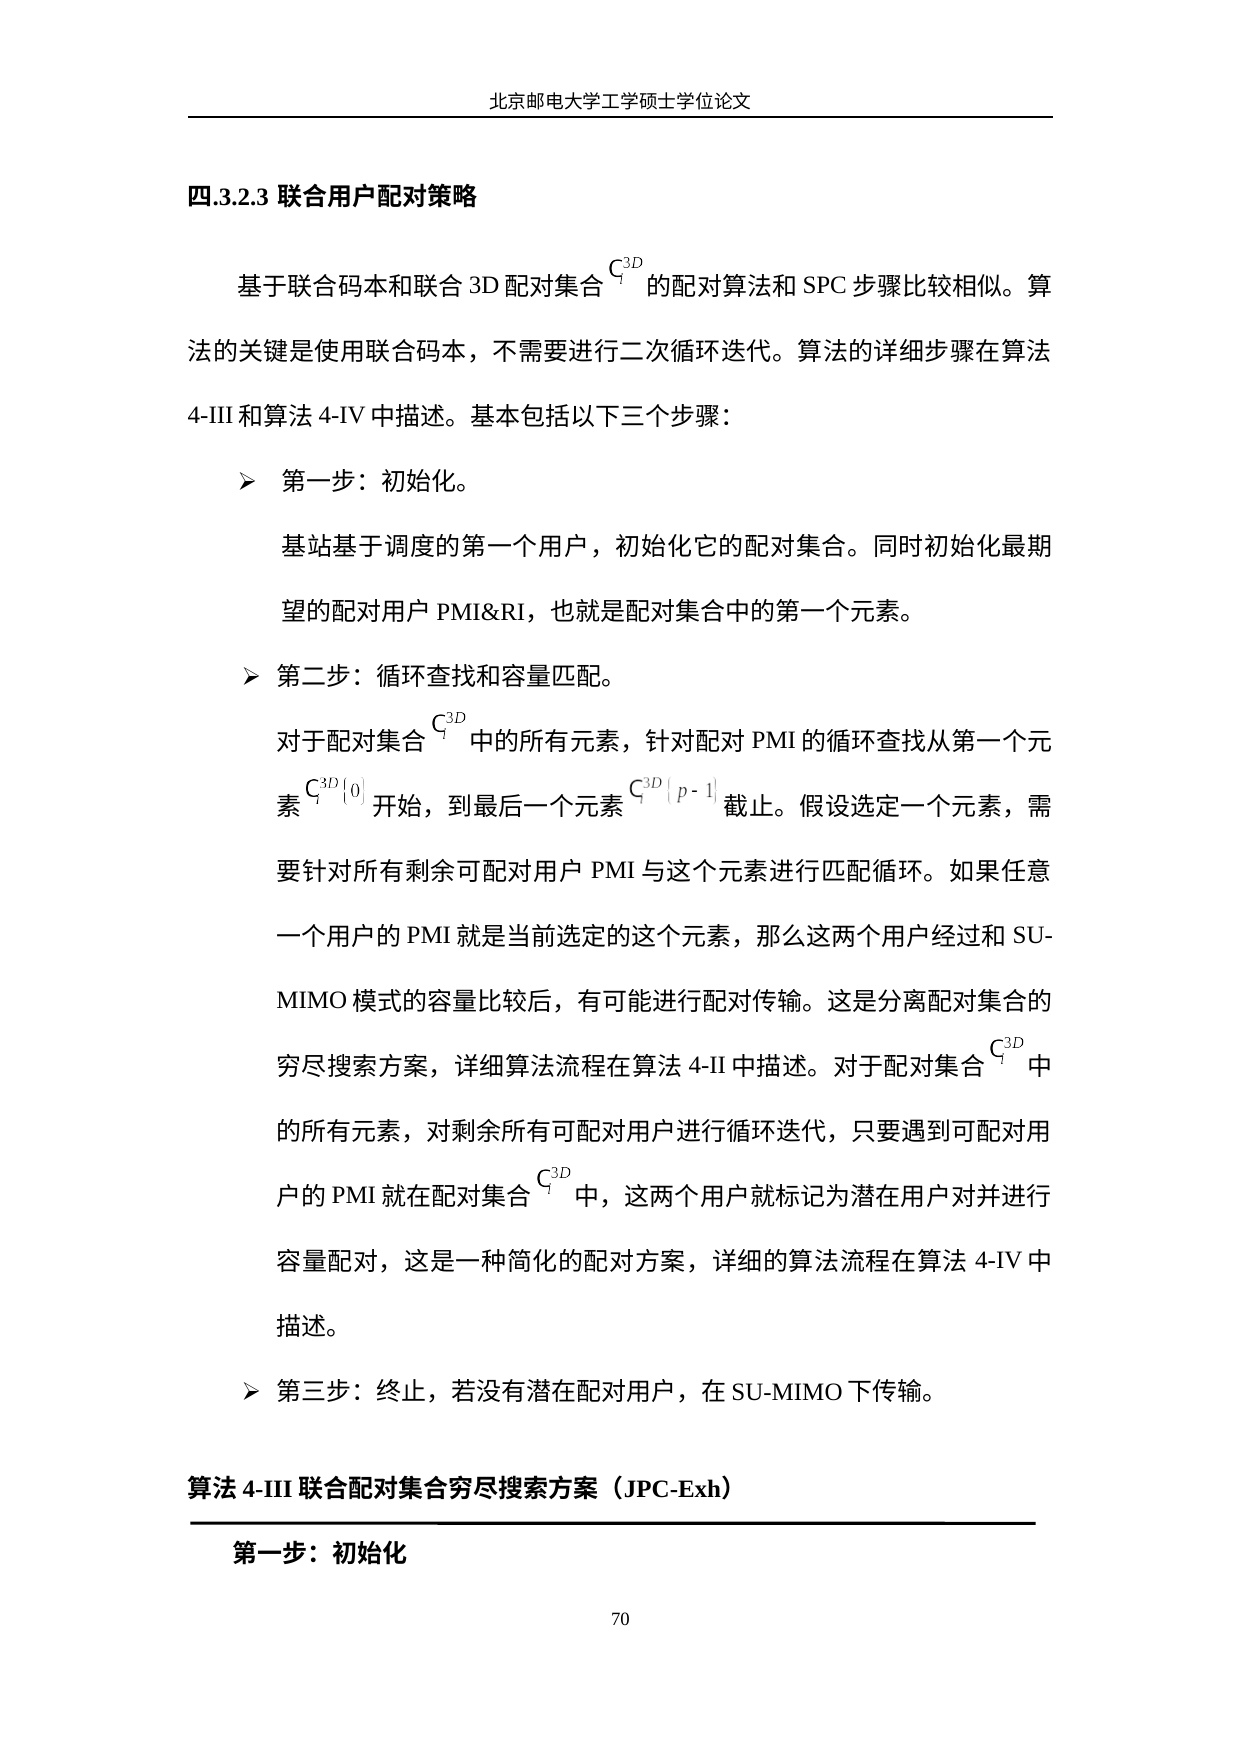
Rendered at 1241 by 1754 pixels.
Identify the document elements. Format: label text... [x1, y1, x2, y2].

text 第一步：初始化 [232, 1519, 1053, 1584]
subtitle 联合用户配对策略 [187, 162, 1053, 227]
list 第一步：初始化。 [237, 447, 1053, 512]
text 基站基于调度的第一个用户，初始化它的配对集合。同时初始化最期望的配对用户PMI&RI，也就是配对集合中的第一个元素。 [281, 512, 1053, 642]
text 算法4-III 联合配对集合穷尽搜索方案（JPC-Exh） [187, 1454, 1053, 1519]
list 第三步：终止，若没有潜在配对用户，在SU-MIMO下传输。 [241, 1357, 1053, 1422]
text 对于配对集合中的所有元素，针对配对PMI的循环查找从第一个元素开始，到最后一个元素截止。假设选定一个元素，需要针对所有剩余可配对用户PMI与这个元素进行匹配循环。如果任意一个用户的PMI就是当前选定的这个元素，那么这两个用户经过和SU-MIMO模式的容量比较后，有可能进行配对传输。这是分离配对集合的穷尽搜索方案，详细算法流程在算法4-II中描述。对于配对集合中的所有元素，对剩余所有可配对用户进行循环迭代，只要遇到可配对用户的PMI就在配对集合中，这两个用户就标记为潜在用户对并进行容量配对，这是一种简化的配对方案，详细的算法流程在算法4-IV中描述。 [276, 707, 1053, 1357]
list 第二步：循环查找和容量匹配。 [241, 642, 1053, 707]
text 基于联合码本和联合3D配对集合的配对算法和SPC步骤比较相似。算法的关键是使用联合码本，不需要进行二次循环迭代。算法的详细步骤在算法4-III和算法4-IV中描述。基本包括以下三个步骤： [187, 252, 1053, 447]
